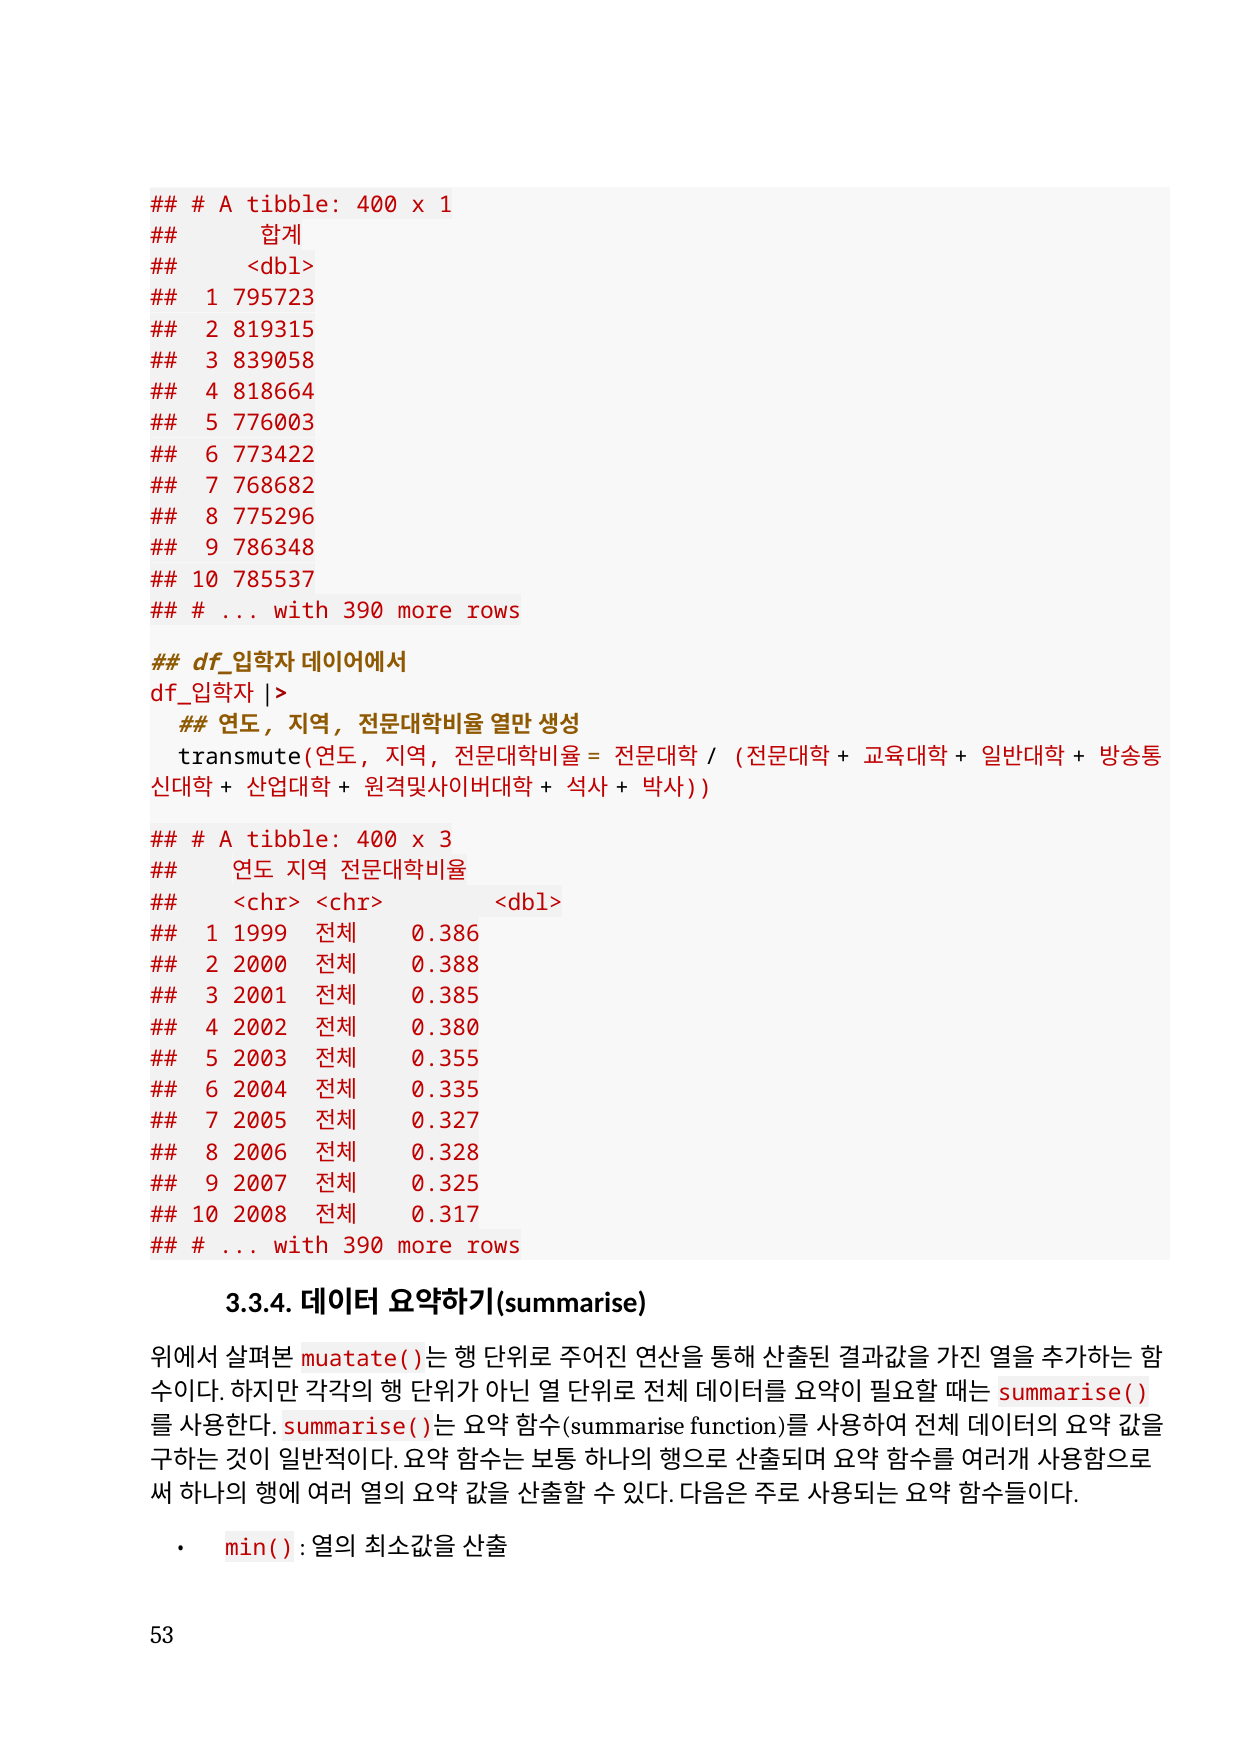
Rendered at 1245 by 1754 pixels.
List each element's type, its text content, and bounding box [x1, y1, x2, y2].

list min() : 열의 최소값을 산출 [175, 1529, 1170, 1563]
text ## df_입학자 데이어에서 df_입학자 |> ## 연도, 지역, 전문대학비율 열만 생성 transmute(연도, 지역, 전문대학비율 = 전문대학 / (전문대학 + 교육대학 + 일반대학 + 방송통신대학 + 산업대학 + 원격및사이버대학 + 석사 + 박사)) [150, 646, 1170, 802]
text ## # A tibble: 400 x 1 ## 합계 ## <dbl> ## 1 795723 ## 2 819315 ## 3 839058 ## 4 818664 ## 5 776003 ## 6 773422 ## 7 768682 ## 8 775296 ## 9 786348 ## 10 785537 ## # ... with 390 more rows [150, 187, 1170, 625]
subtitle 데이터 요약하기(summarise) [225, 1281, 1170, 1321]
text ## # A tibble: 400 x 3 ## 연도 지역 전문대학비율 ## <chr> <chr> <dbl> ## 1 1999 전체 0.386 ## 2 2000 전체 0.388 ## 3 2001 전체 0.385 ## 4 2002 전체 0.380 ## 5 2003 전체 0.355 ## 6 2004 전체 0.335 ## 7 2005 전체 0.327 ## 8 2006 전체 0.328 ## 9 2007 전체 0.325 ## 10 2008 전체 0.317 ## # ... with 390 more rows [452, 823, 1170, 1260]
text 위에서 살펴본 muatate()는 행 단위로 주어진 연산을 통해 산출된 결과값을 가진 열을 추가하는 함수이다. 하지만 각각의 행 단위가 아닌 열 단위로 전체 데이터를 요약이 필요할 때는 summarise()를 사용한다. summarise()는 요약 함수(summarise function)를 사용하여 전체 데이터의 요약 값을 구하는 것이 일반적이다. 요약 함수는 보통 하나의 행으로 산출되며 요약 함수를 여러개 사용함으로써 하나의 행에 여러 열의 요약 값을 산출할 수 있다. 다음은 주로 사용되는 요약 함수들이다. [150, 1340, 1170, 1510]
